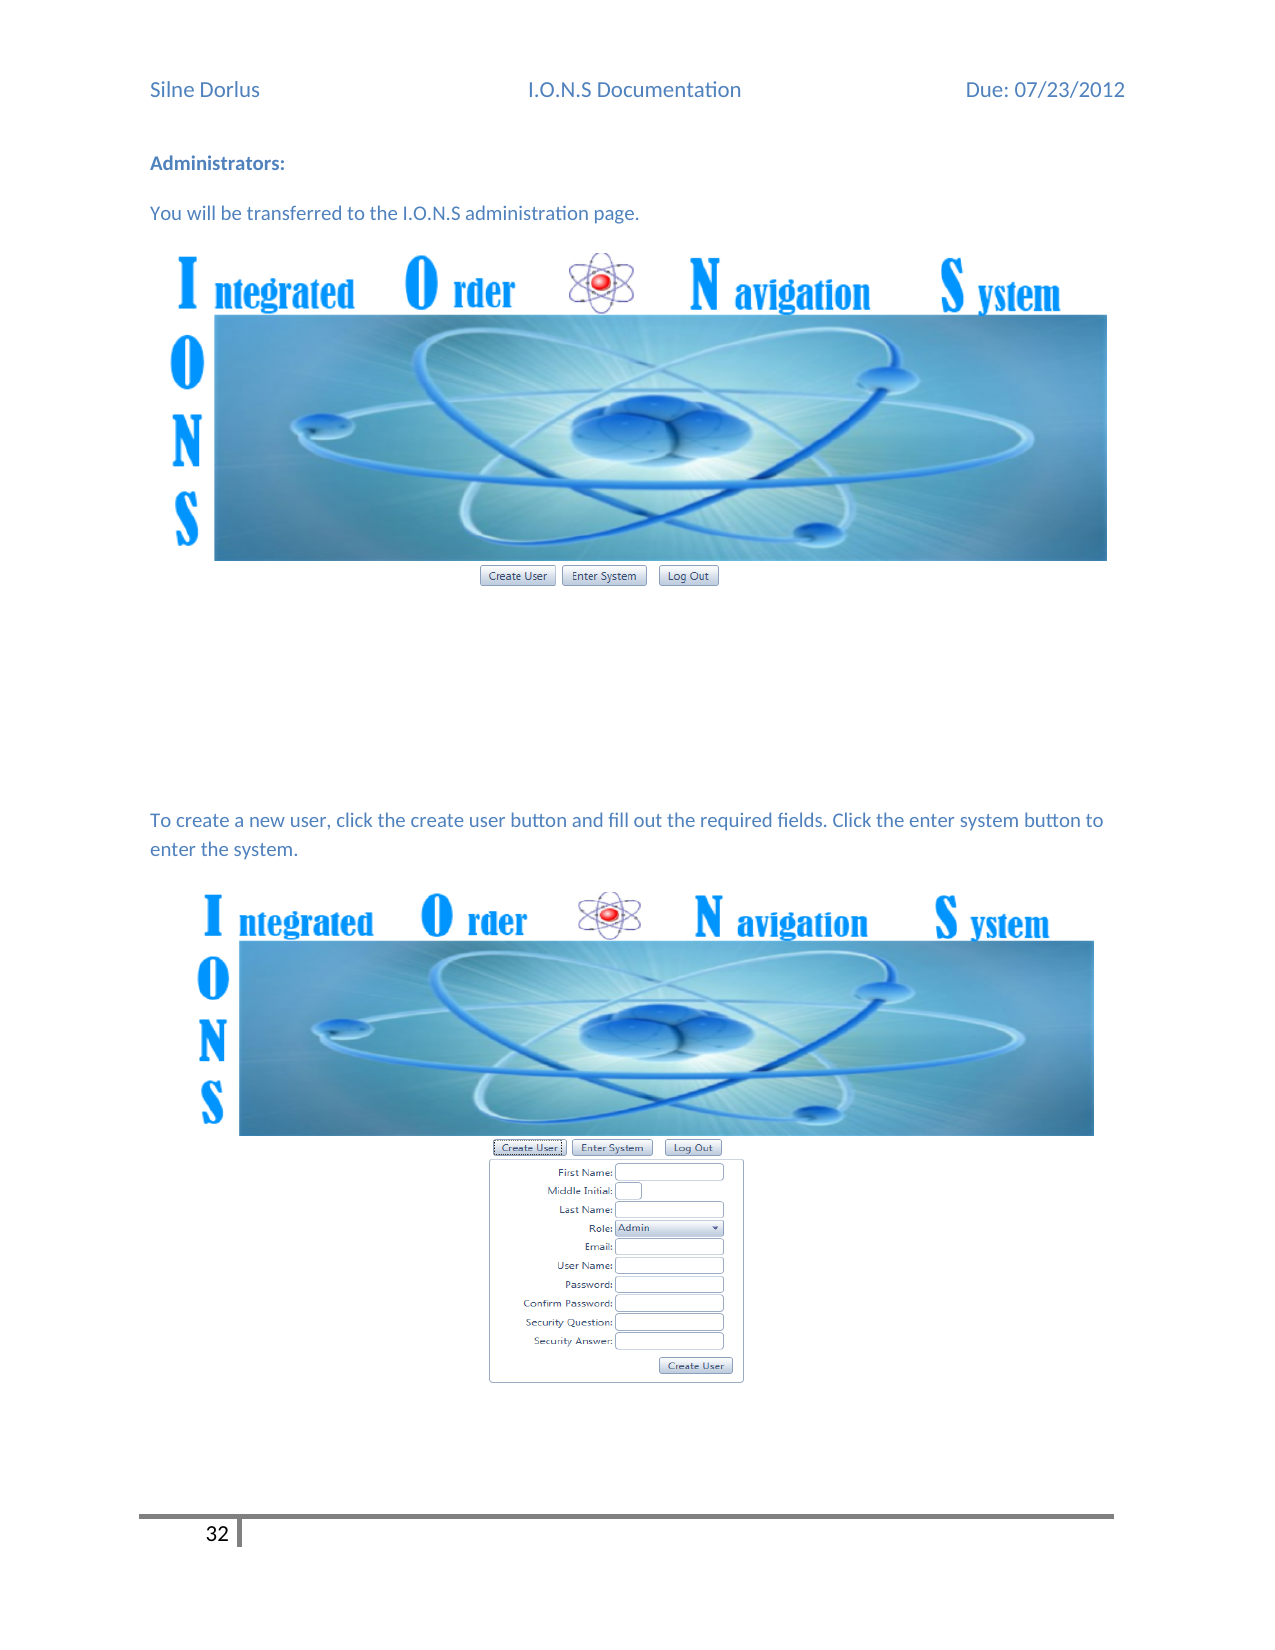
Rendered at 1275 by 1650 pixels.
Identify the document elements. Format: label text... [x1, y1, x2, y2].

picture [150, 250, 1125, 783]
text To create a new user, click the create user button and fill out the required fields. Click the enter system button to enter the system. [150, 807, 1125, 862]
text You will be transferred to the I.O.N.S administration page. [150, 200, 1125, 225]
picture [150, 886, 1125, 1405]
text Administrators: [150, 150, 1125, 175]
